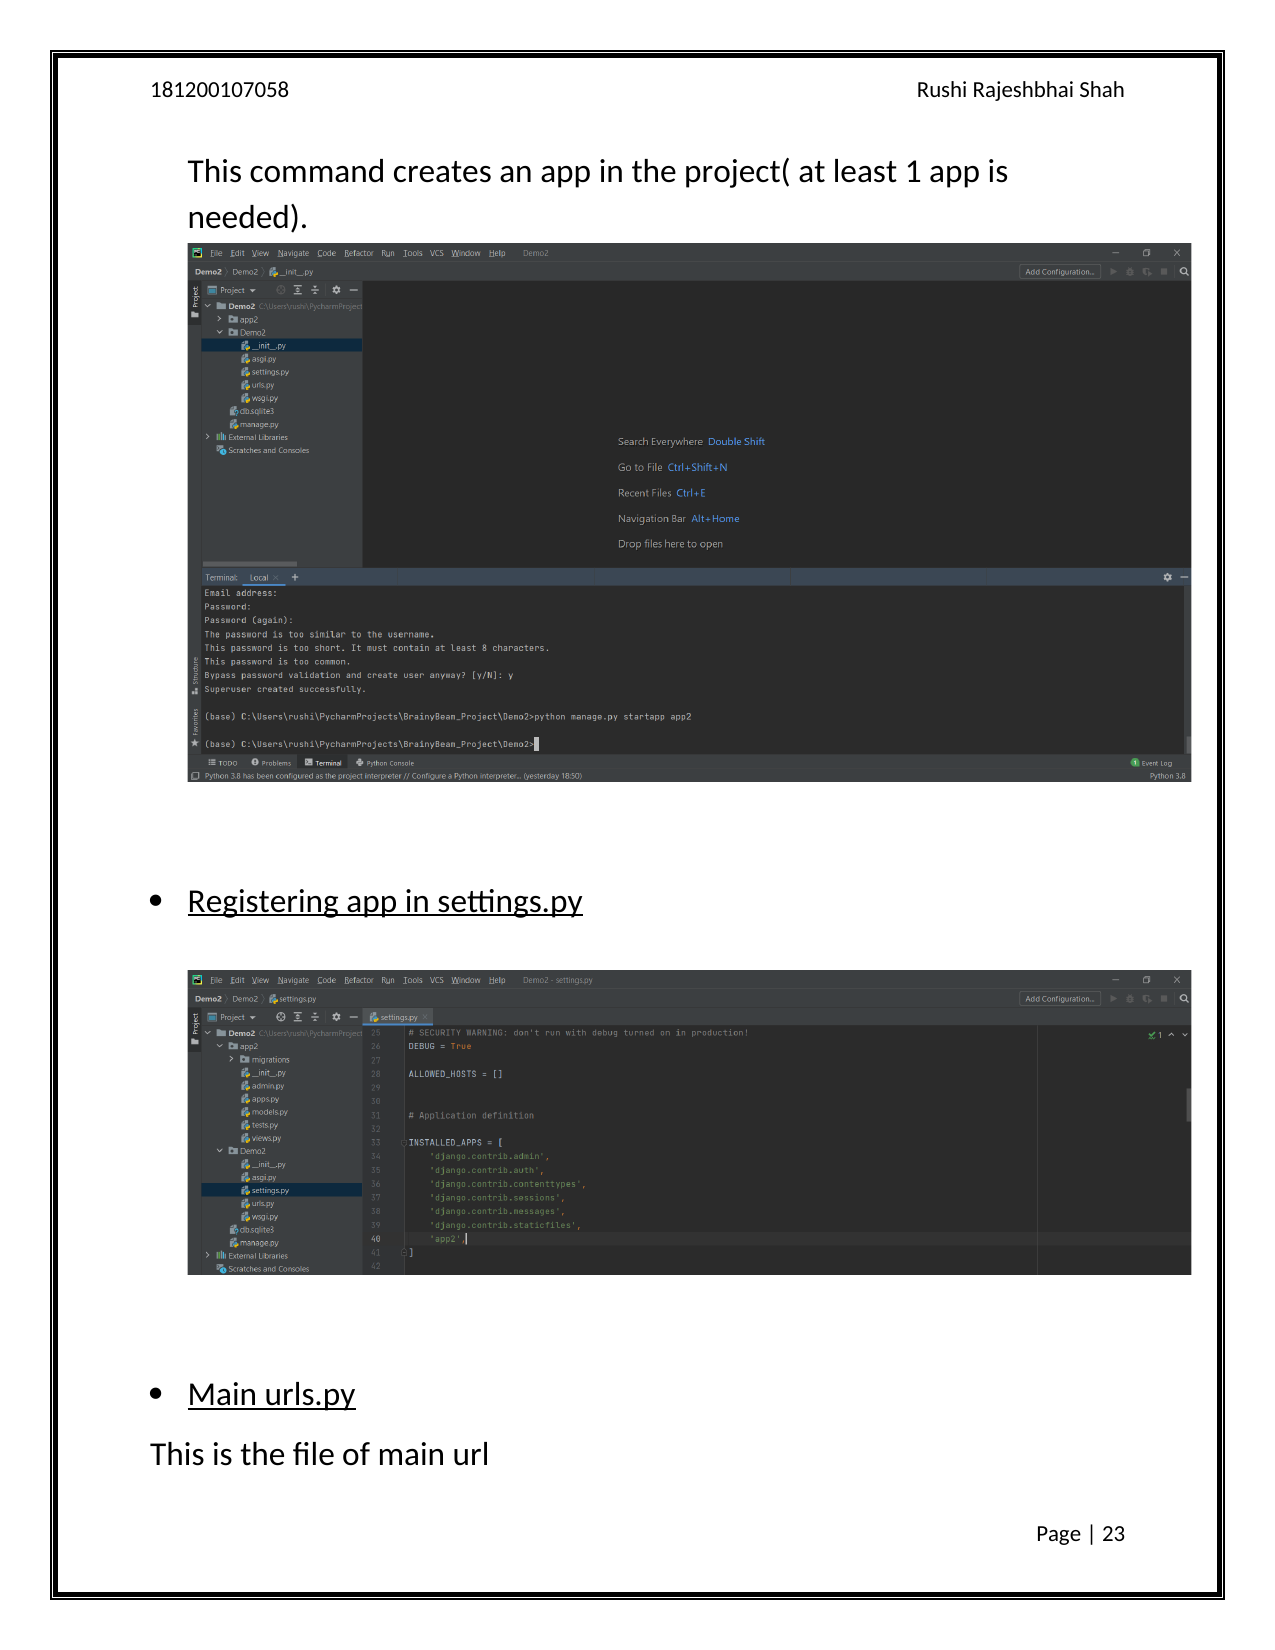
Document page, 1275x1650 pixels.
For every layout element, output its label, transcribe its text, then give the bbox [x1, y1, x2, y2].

list Main urls.py [150, 1373, 1125, 1413]
text This is the file of main url [150, 1433, 1125, 1474]
picture [187, 970, 1192, 1275]
picture [187, 243, 1192, 782]
list This command creates an app in the project( at least 1 app is needed). [187, 150, 1125, 237]
list Registering app in settings.py [150, 879, 1125, 920]
